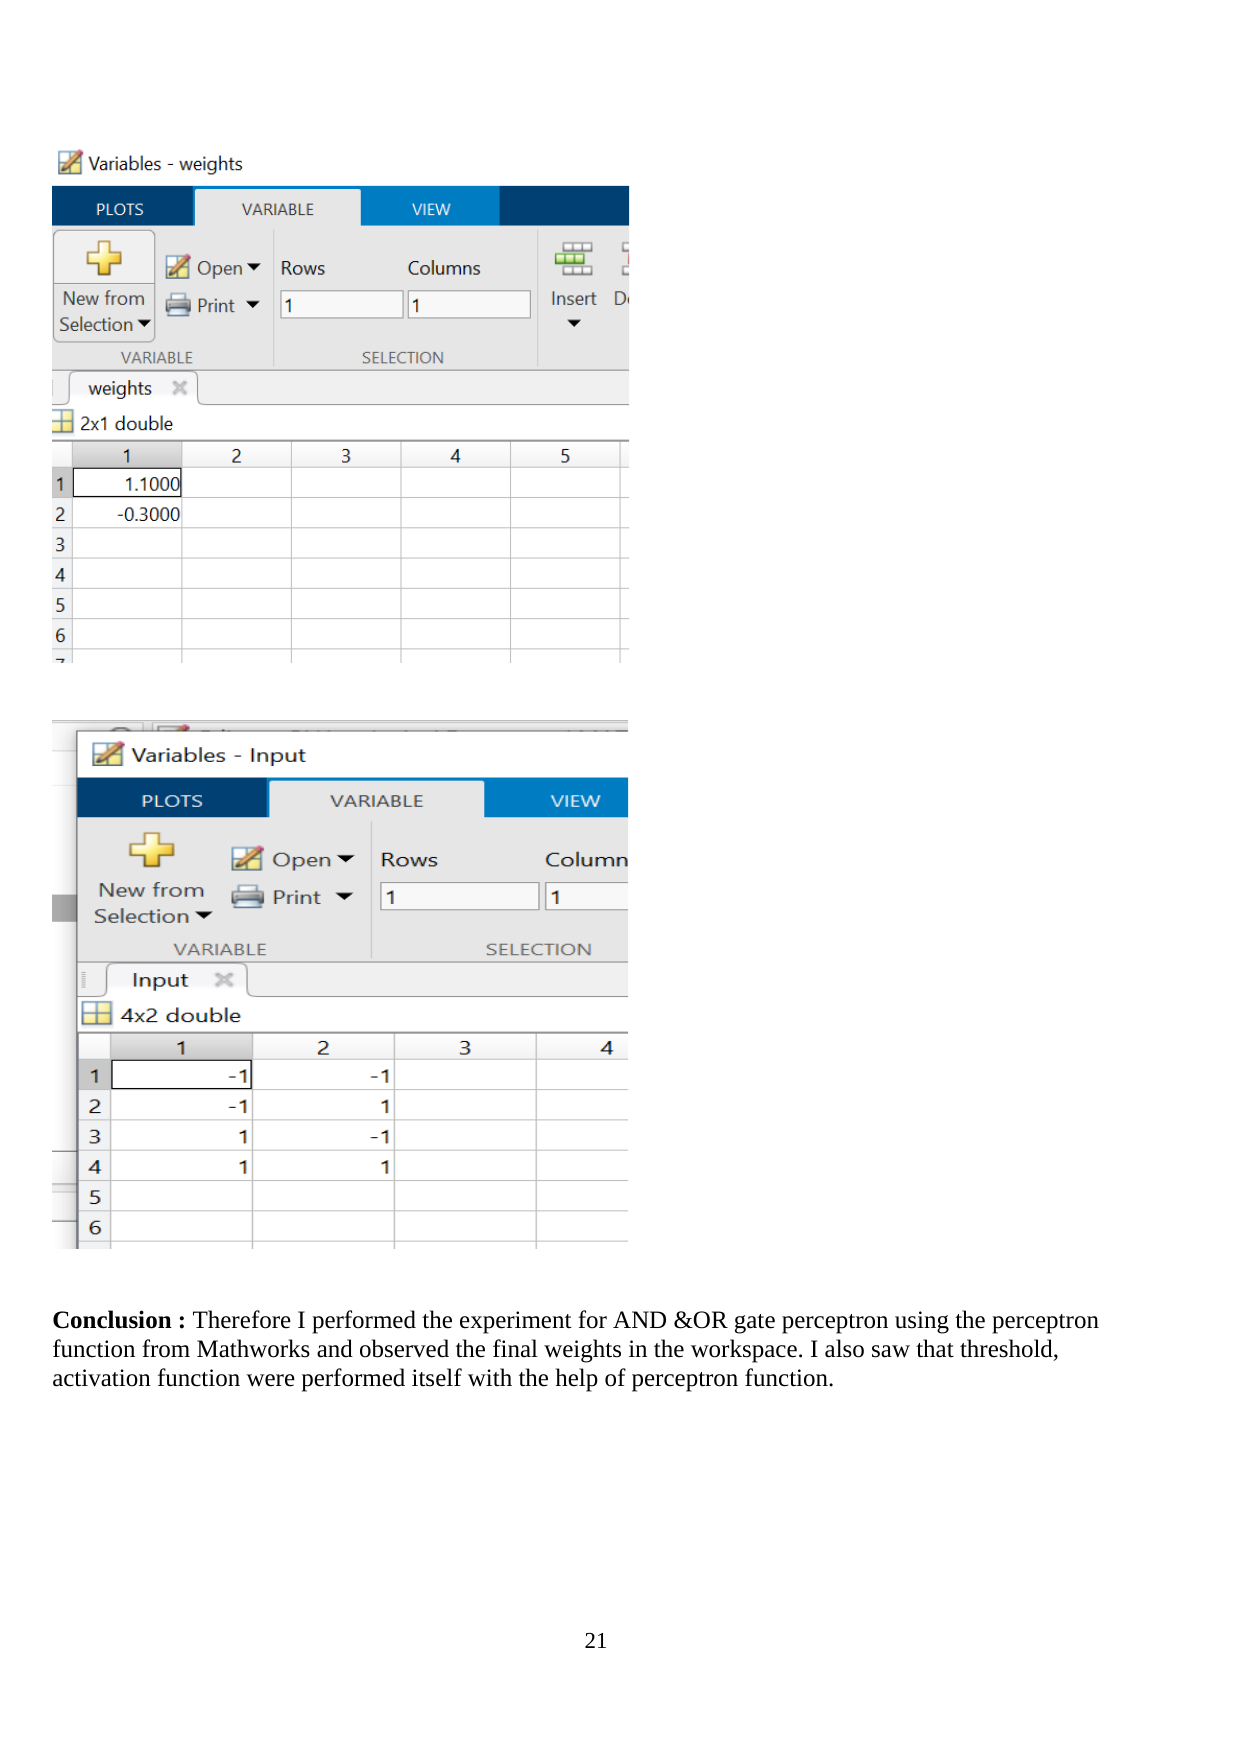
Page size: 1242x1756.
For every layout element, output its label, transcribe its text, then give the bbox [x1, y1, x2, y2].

text Conclusion : Therefore I performed the experiment for AND &OR gate perceptron using the perceptron function from Mathworks and observed the final weights in the workspace. I also saw that threshold, activation function were performed itself with the help of perceptron function. [52, 1306, 1139, 1392]
picture [52, 141, 630, 663]
picture [52, 720, 629, 1249]
